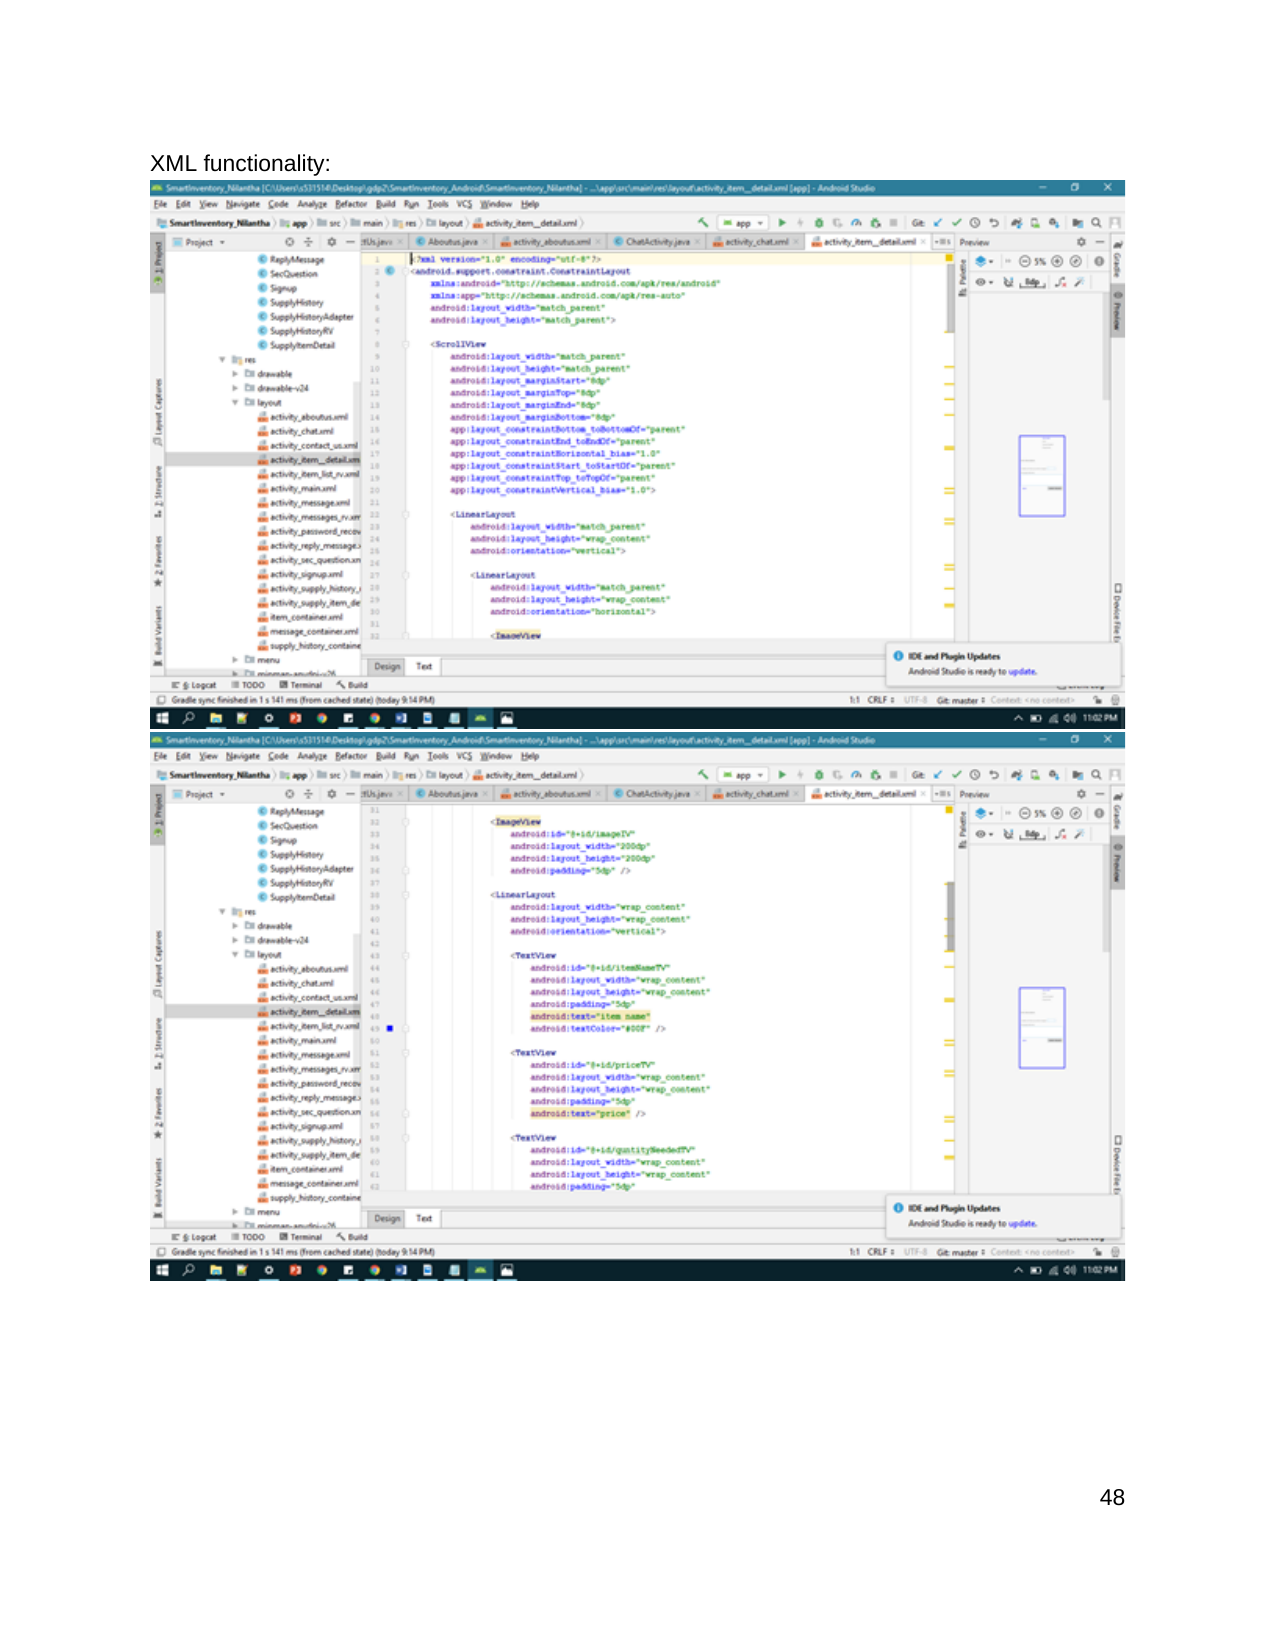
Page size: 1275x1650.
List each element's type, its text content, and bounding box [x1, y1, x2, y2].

text XML functionality: [150, 150, 1125, 180]
picture [150, 732, 1125, 1281]
picture [150, 180, 1125, 729]
